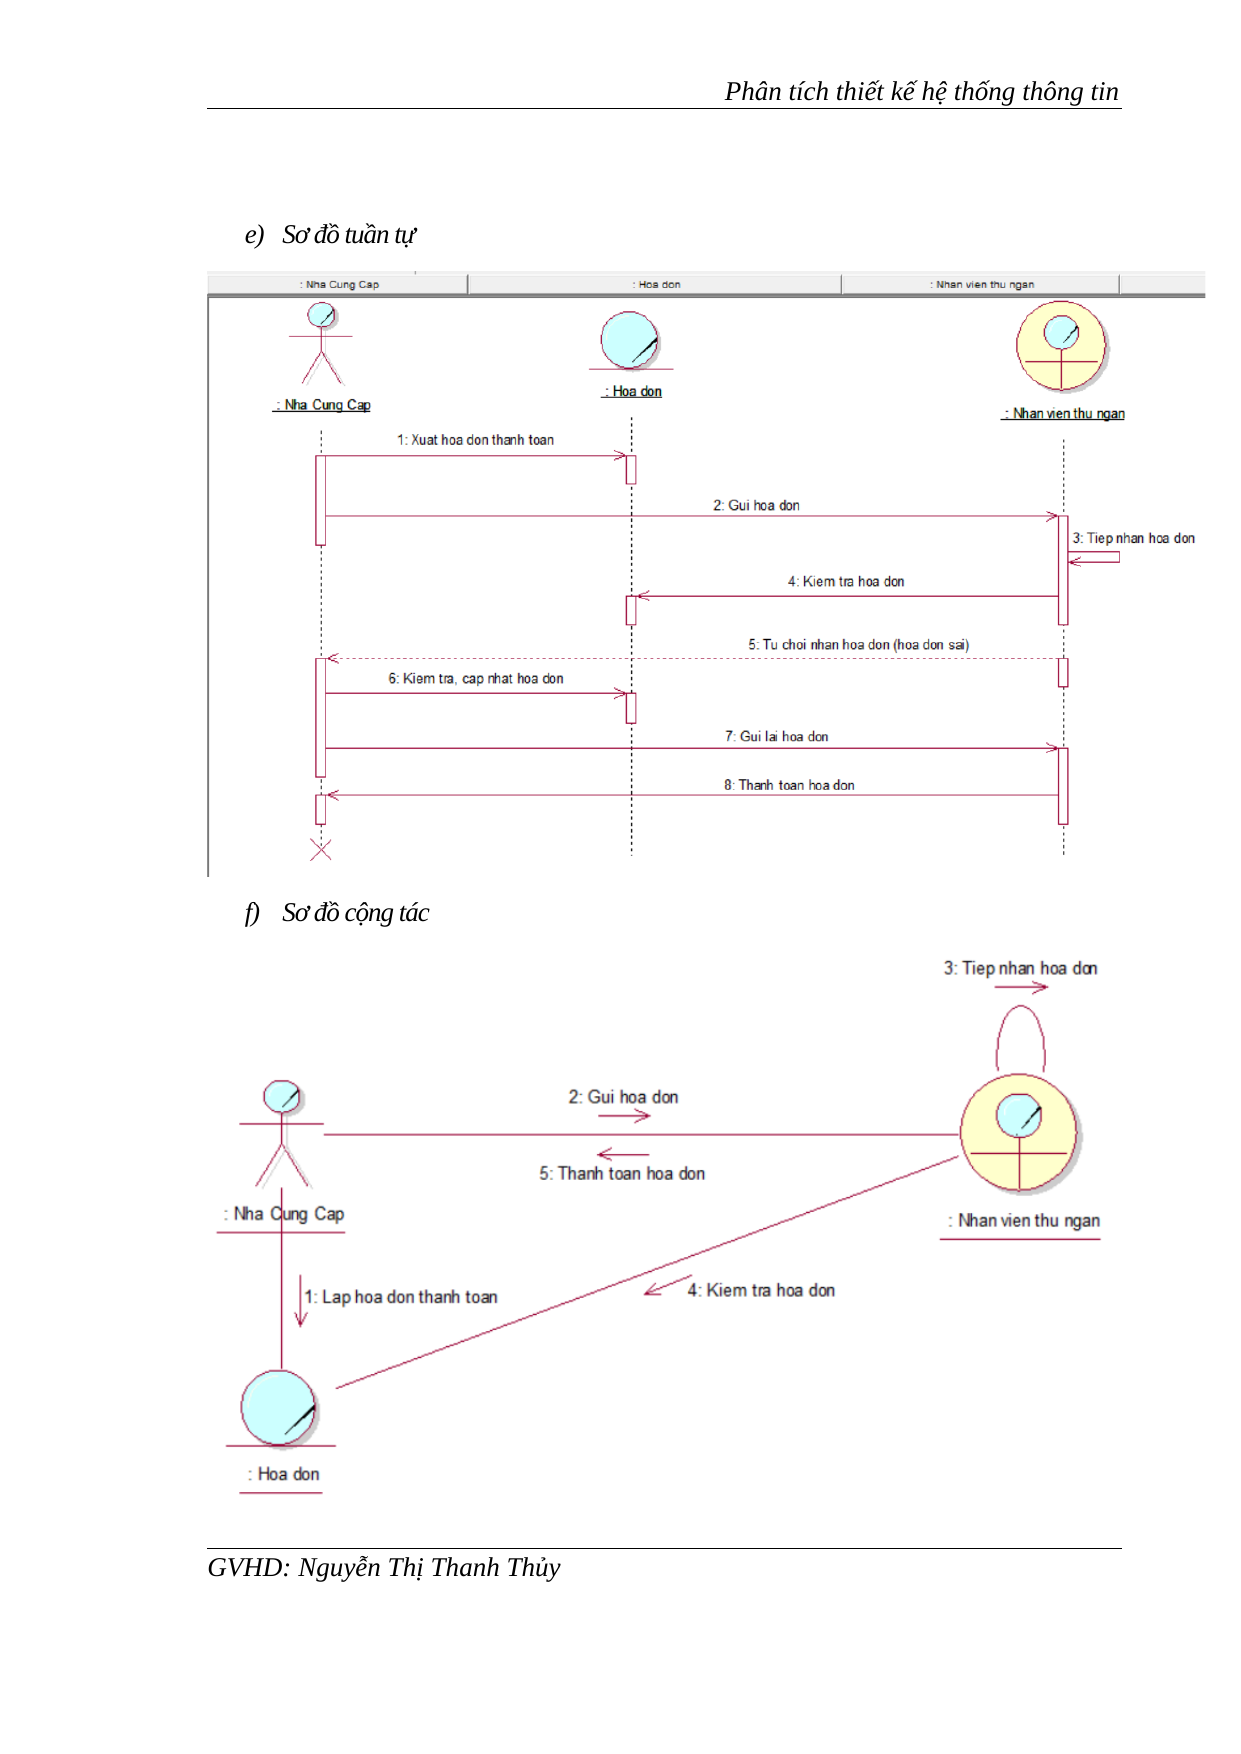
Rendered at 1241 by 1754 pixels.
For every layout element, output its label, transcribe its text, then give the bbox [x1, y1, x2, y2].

list Sơ đồ tuần tự [244, 219, 1122, 250]
picture [207, 948, 1122, 1505]
picture [207, 271, 1206, 877]
list Sơ đồ cộng tác [244, 896, 1122, 927]
